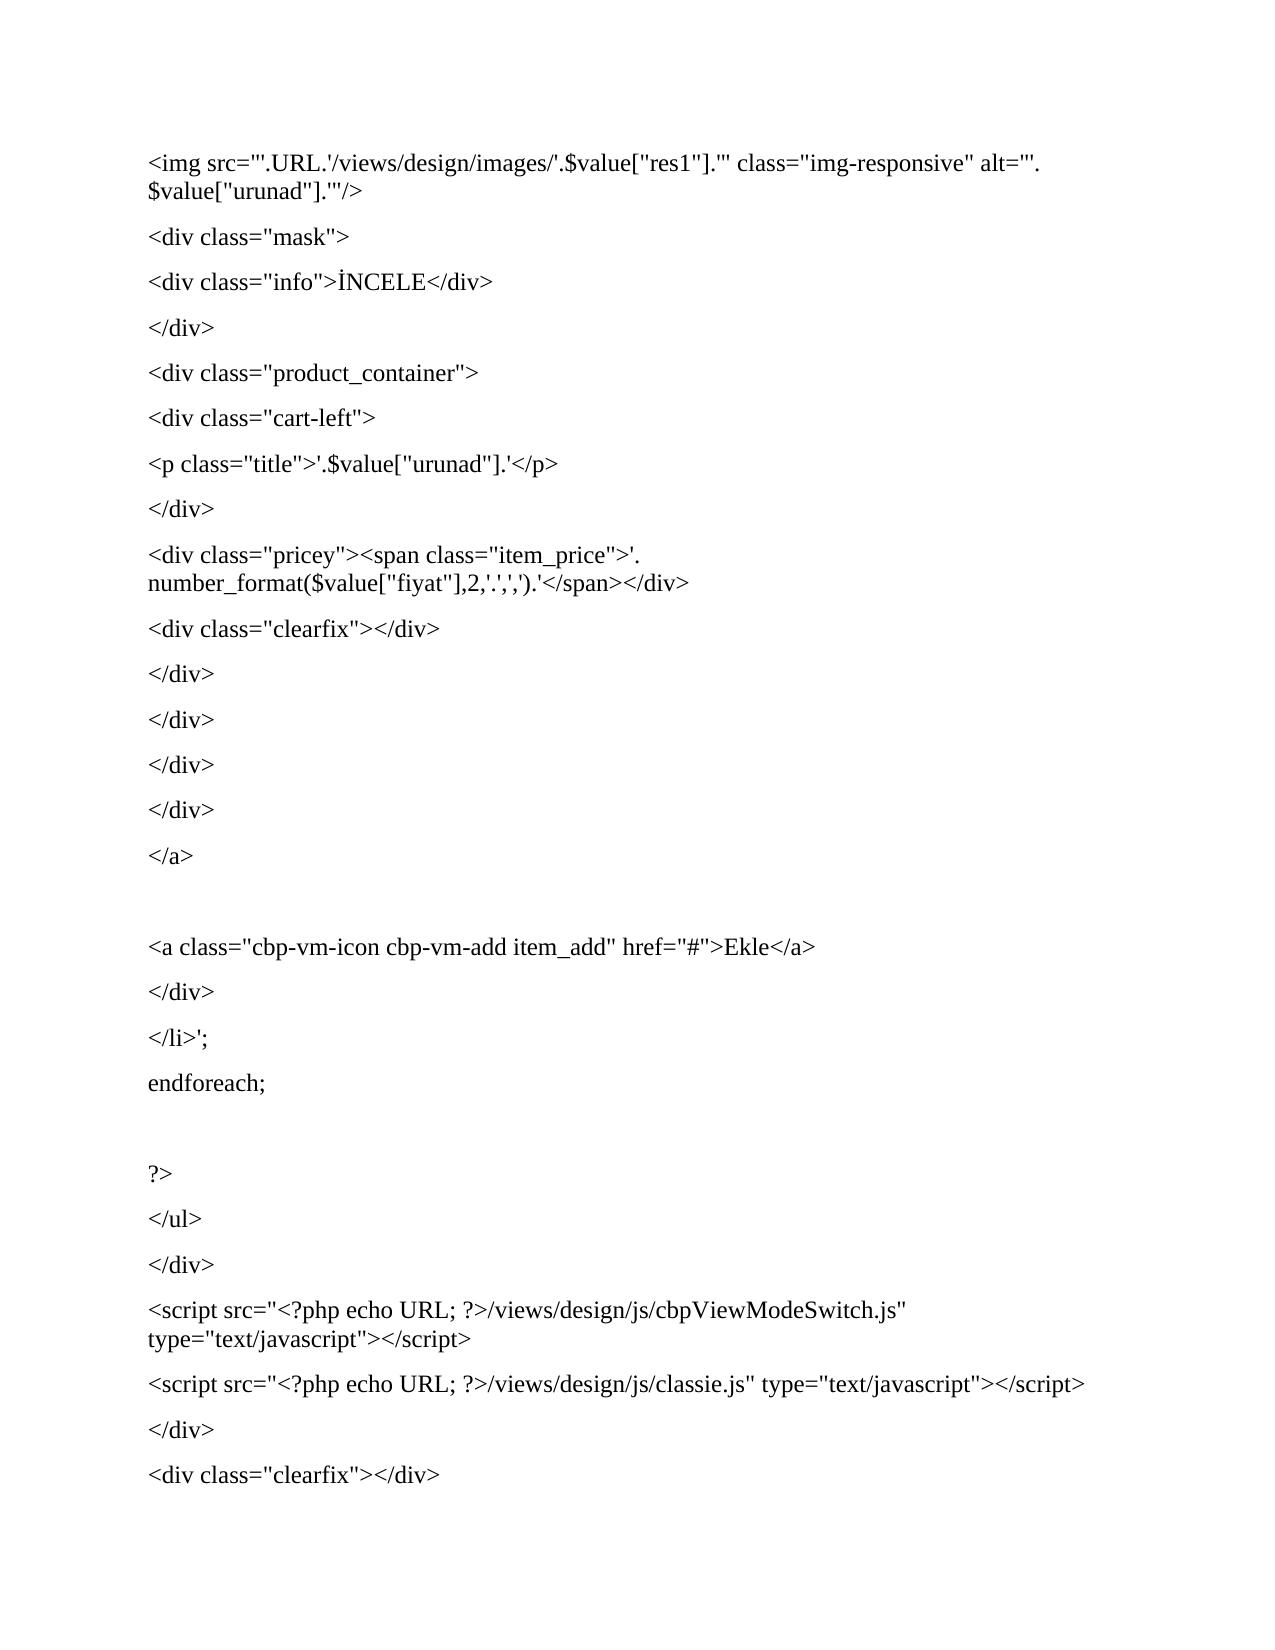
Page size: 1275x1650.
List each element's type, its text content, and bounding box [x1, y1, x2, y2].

text </div> [148, 705, 1127, 733]
text </div> [148, 1415, 1127, 1443]
text </div> [148, 796, 1127, 824]
text <div class="mask"> [148, 222, 1127, 251]
text <div class="info">İNCELE</div> [148, 267, 1127, 296]
text </div> [148, 750, 1127, 779]
text <a class="cbp-vm-icon cbp-vm-add item_add" href="#">Ekle</a> [148, 932, 1127, 961]
text </div> [148, 977, 1127, 1006]
text </a> [148, 841, 1127, 870]
text endforeach; [148, 1068, 1127, 1097]
text </div> [148, 313, 1127, 341]
text </ul> [148, 1204, 1127, 1233]
text <div class="clearfix"></div> [148, 1460, 1127, 1489]
text <div class="pricey"><span class="item_price">'. number_format($value["fiyat"],2,'.',',').'</span></div> [148, 540, 1127, 597]
text <img src="'.URL.'/views/design/images/'.$value["res1"].'" class="img-responsive" alt="'.$value["urunad"].'"/> [148, 148, 1127, 205]
text <p class="title">'.$value["urunad"].'</p> [148, 449, 1127, 478]
text <div class="clearfix"></div> [148, 614, 1127, 643]
text ?> [148, 1159, 1127, 1188]
text </div> [148, 1250, 1127, 1278]
text </div> [148, 494, 1127, 523]
text <div class="cart-left"> [148, 403, 1127, 432]
text </div> [148, 659, 1127, 688]
text <script src="<?php echo URL; ?>/views/design/js/cbpViewModeSwitch.js" type="text/javascript"></script> [148, 1295, 1127, 1353]
text <div class="product_container"> [148, 358, 1127, 387]
text </li>'; [148, 1023, 1127, 1051]
text <script src="<?php echo URL; ?>/views/design/js/classie.js" type="text/javascript"></script> [148, 1369, 1127, 1398]
